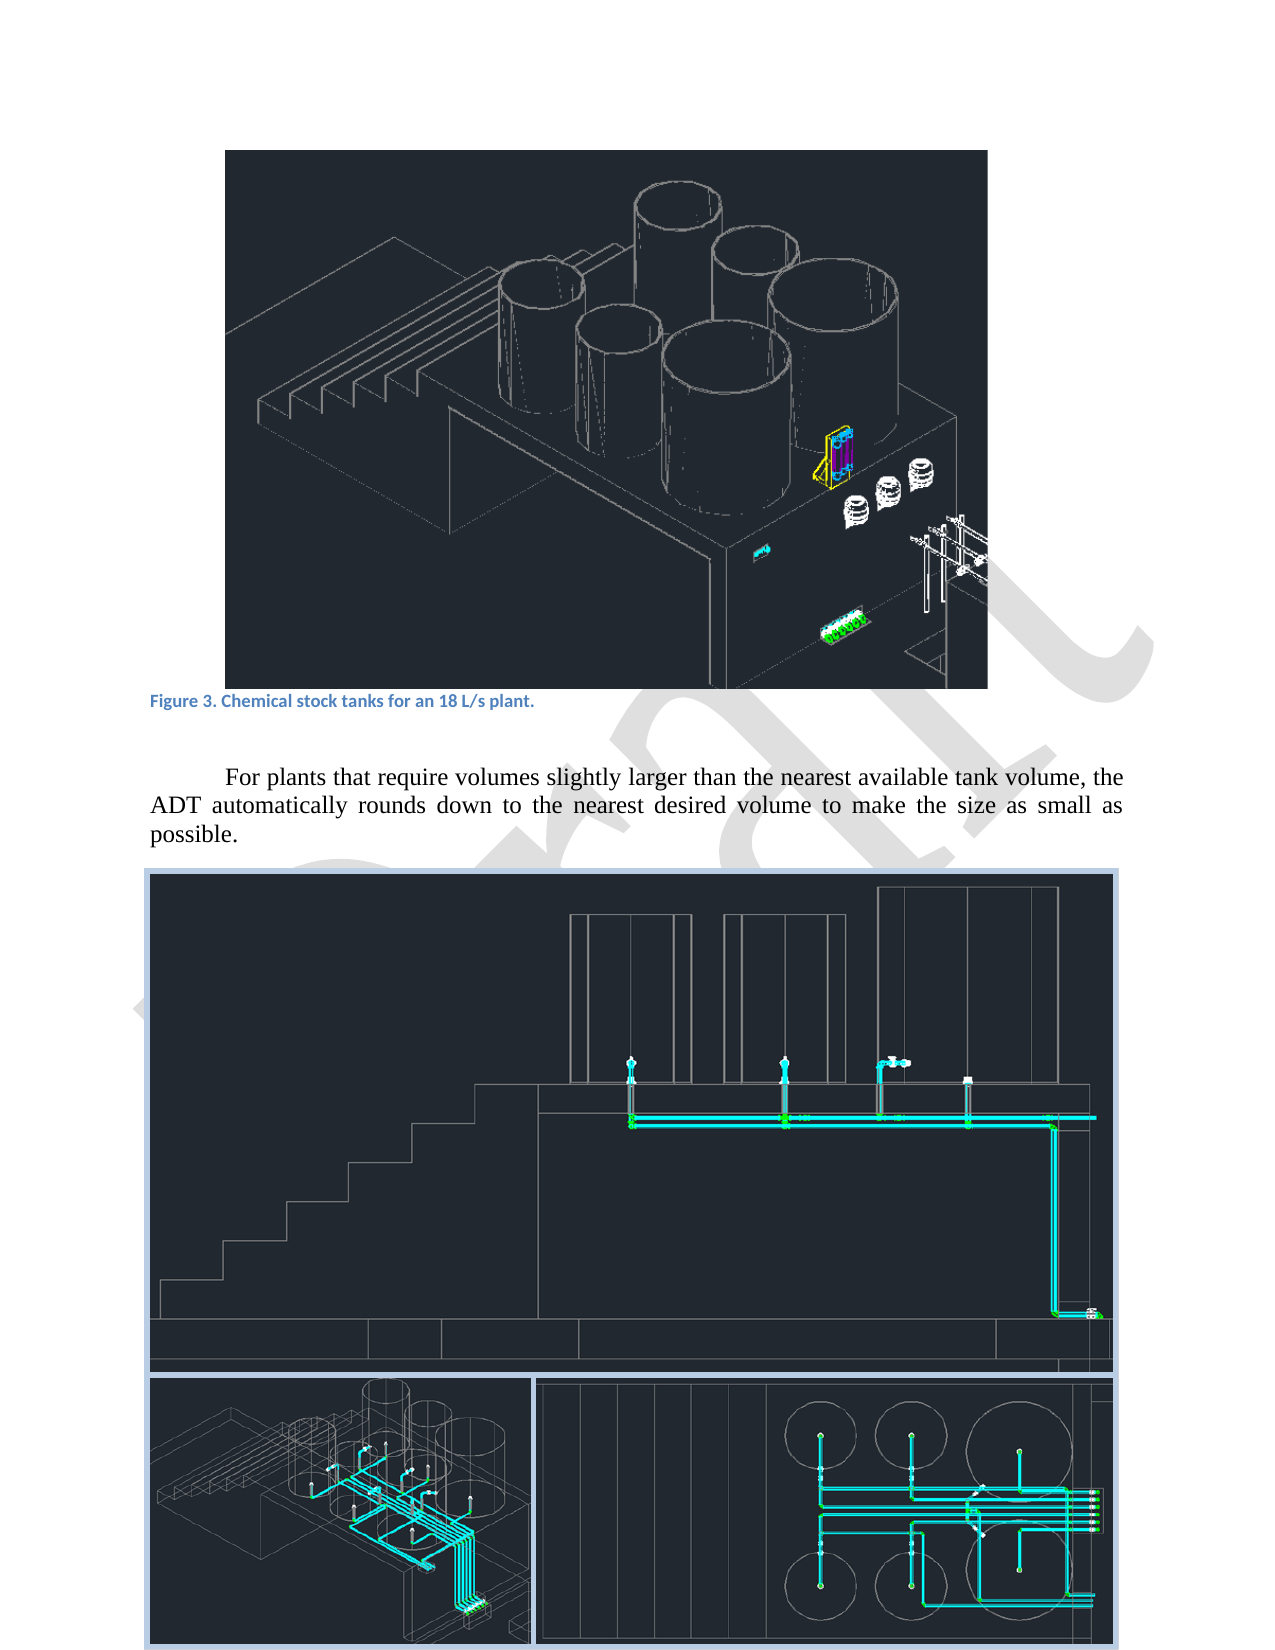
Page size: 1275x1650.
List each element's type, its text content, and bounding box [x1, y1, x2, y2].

text For plants that require volumes slightly larger than the nearest available tank volume, the ADT automatically rounds down to the nearest desired volume to make the size as small as possible. [150, 762, 1125, 848]
text Figure 3. Chemical stock tanks for an 18 L/s plant. [150, 689, 1125, 712]
picture [225, 150, 988, 689]
picture [143, 867, 1119, 1650]
